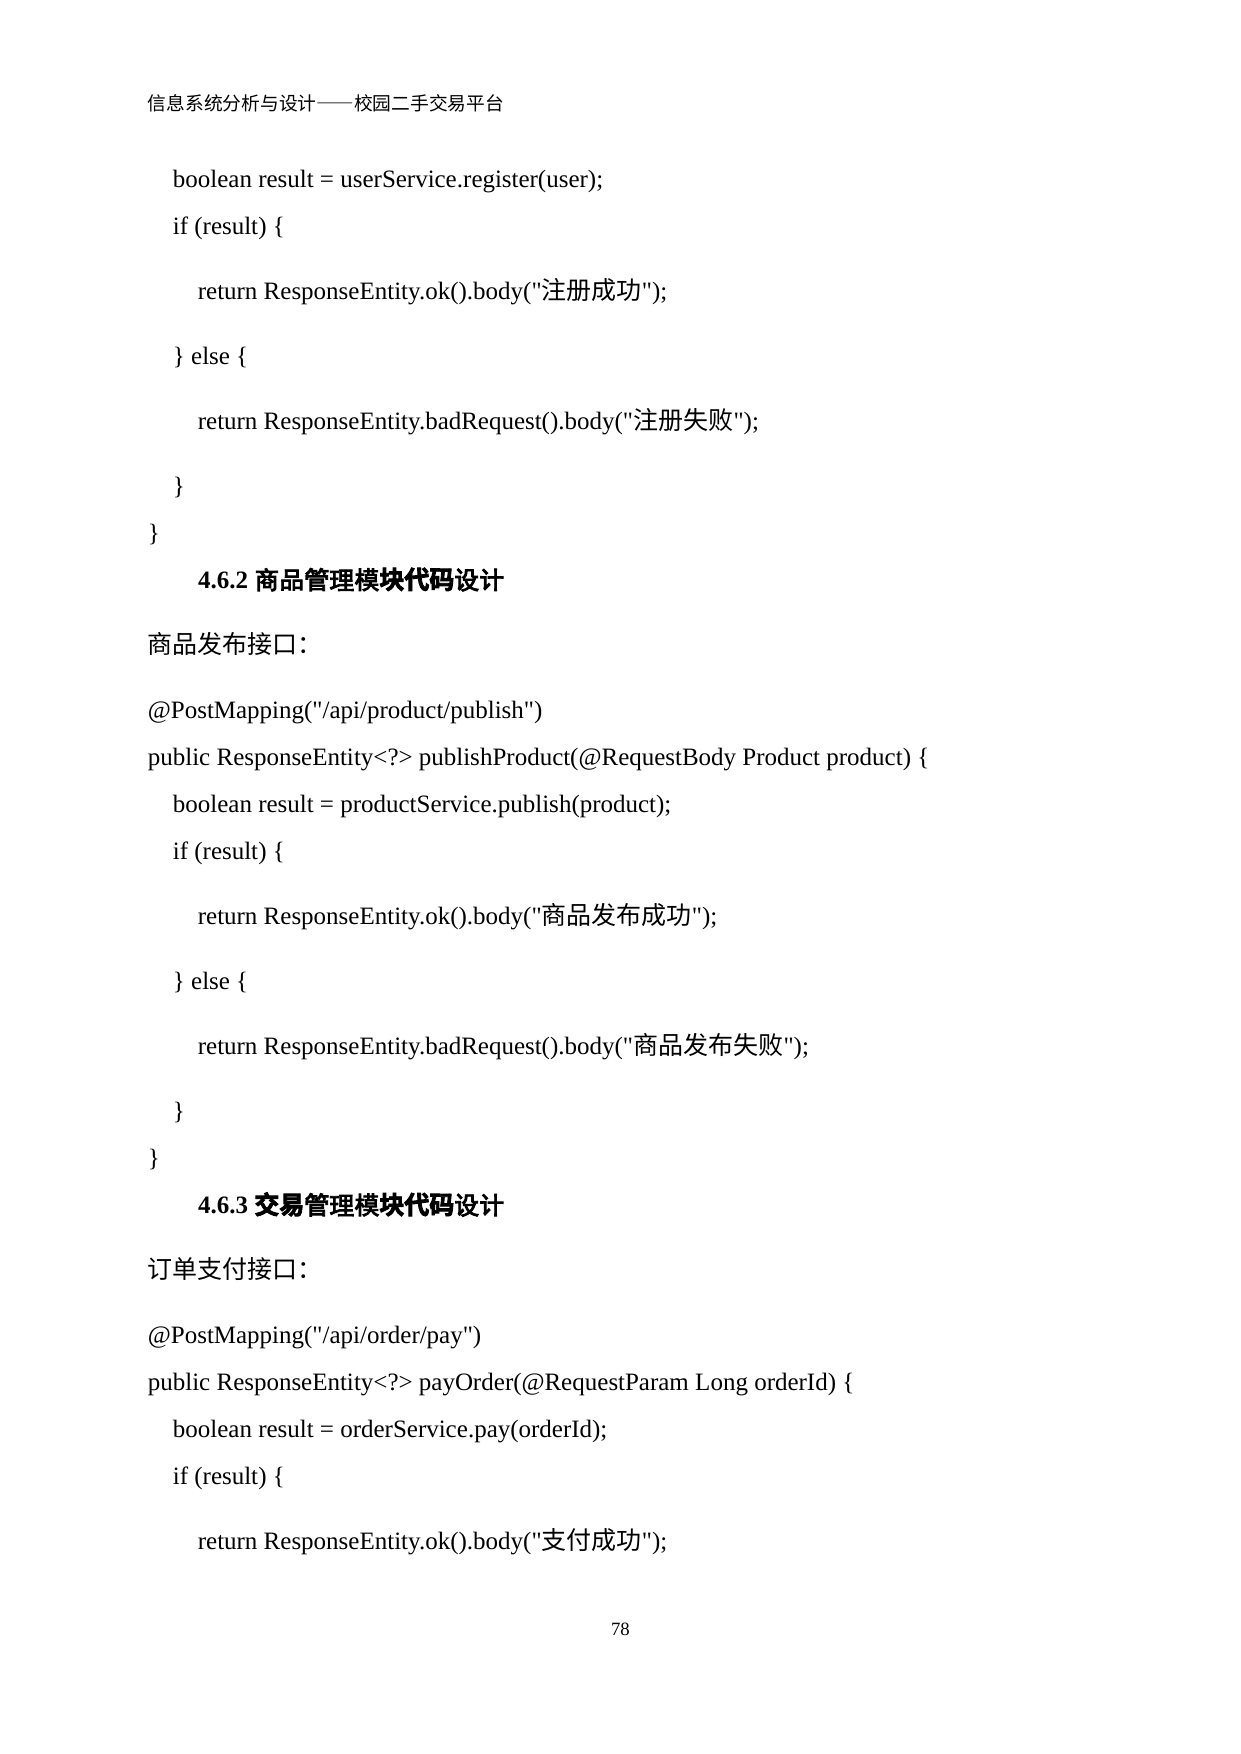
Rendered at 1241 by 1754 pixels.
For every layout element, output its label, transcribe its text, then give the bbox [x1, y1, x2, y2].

text if (result) { [148, 834, 1092, 867]
text boolean result = productService.publish(product); [148, 787, 1092, 820]
text public ResponseEntity<?> payOrder(@RequestParam Long orderId) { [148, 1366, 1092, 1398]
text return ResponseEntity.ok().body("支付成功"); [148, 1506, 1092, 1571]
text return ResponseEntity.badRequest().body("商品发布失败"); [148, 1011, 1092, 1076]
text if (result) { [148, 209, 1092, 241]
text } [148, 516, 1092, 548]
subtitle 4.6.3 交易管理模块代码设计 [148, 1188, 1092, 1220]
text boolean result = userService.register(user); [148, 162, 1092, 194]
text return ResponseEntity.ok().body("注册成功"); [148, 256, 1092, 321]
text } else { [148, 964, 1092, 997]
text } else { [148, 339, 1092, 371]
text } [148, 1141, 1092, 1173]
subtitle 4.6.2 商品管理模块代码设计 [148, 563, 1092, 595]
text return ResponseEntity.badRequest().body("注册失败"); [148, 386, 1092, 451]
text 订单支付接口： [148, 1236, 1092, 1301]
text if (result) { [148, 1459, 1092, 1492]
text boolean result = orderService.pay(orderId); [148, 1412, 1092, 1445]
text @PostMapping("/api/product/publish") [148, 693, 1092, 726]
text public ResponseEntity<?> publishProduct(@RequestBody Product product) { [148, 740, 1092, 773]
text 商品发布接口： [148, 610, 1092, 675]
text } [148, 1094, 1092, 1127]
text } [148, 469, 1092, 501]
text @PostMapping("/api/order/pay") [148, 1319, 1092, 1351]
text return ResponseEntity.ok().body("商品发布成功"); [148, 881, 1092, 946]
